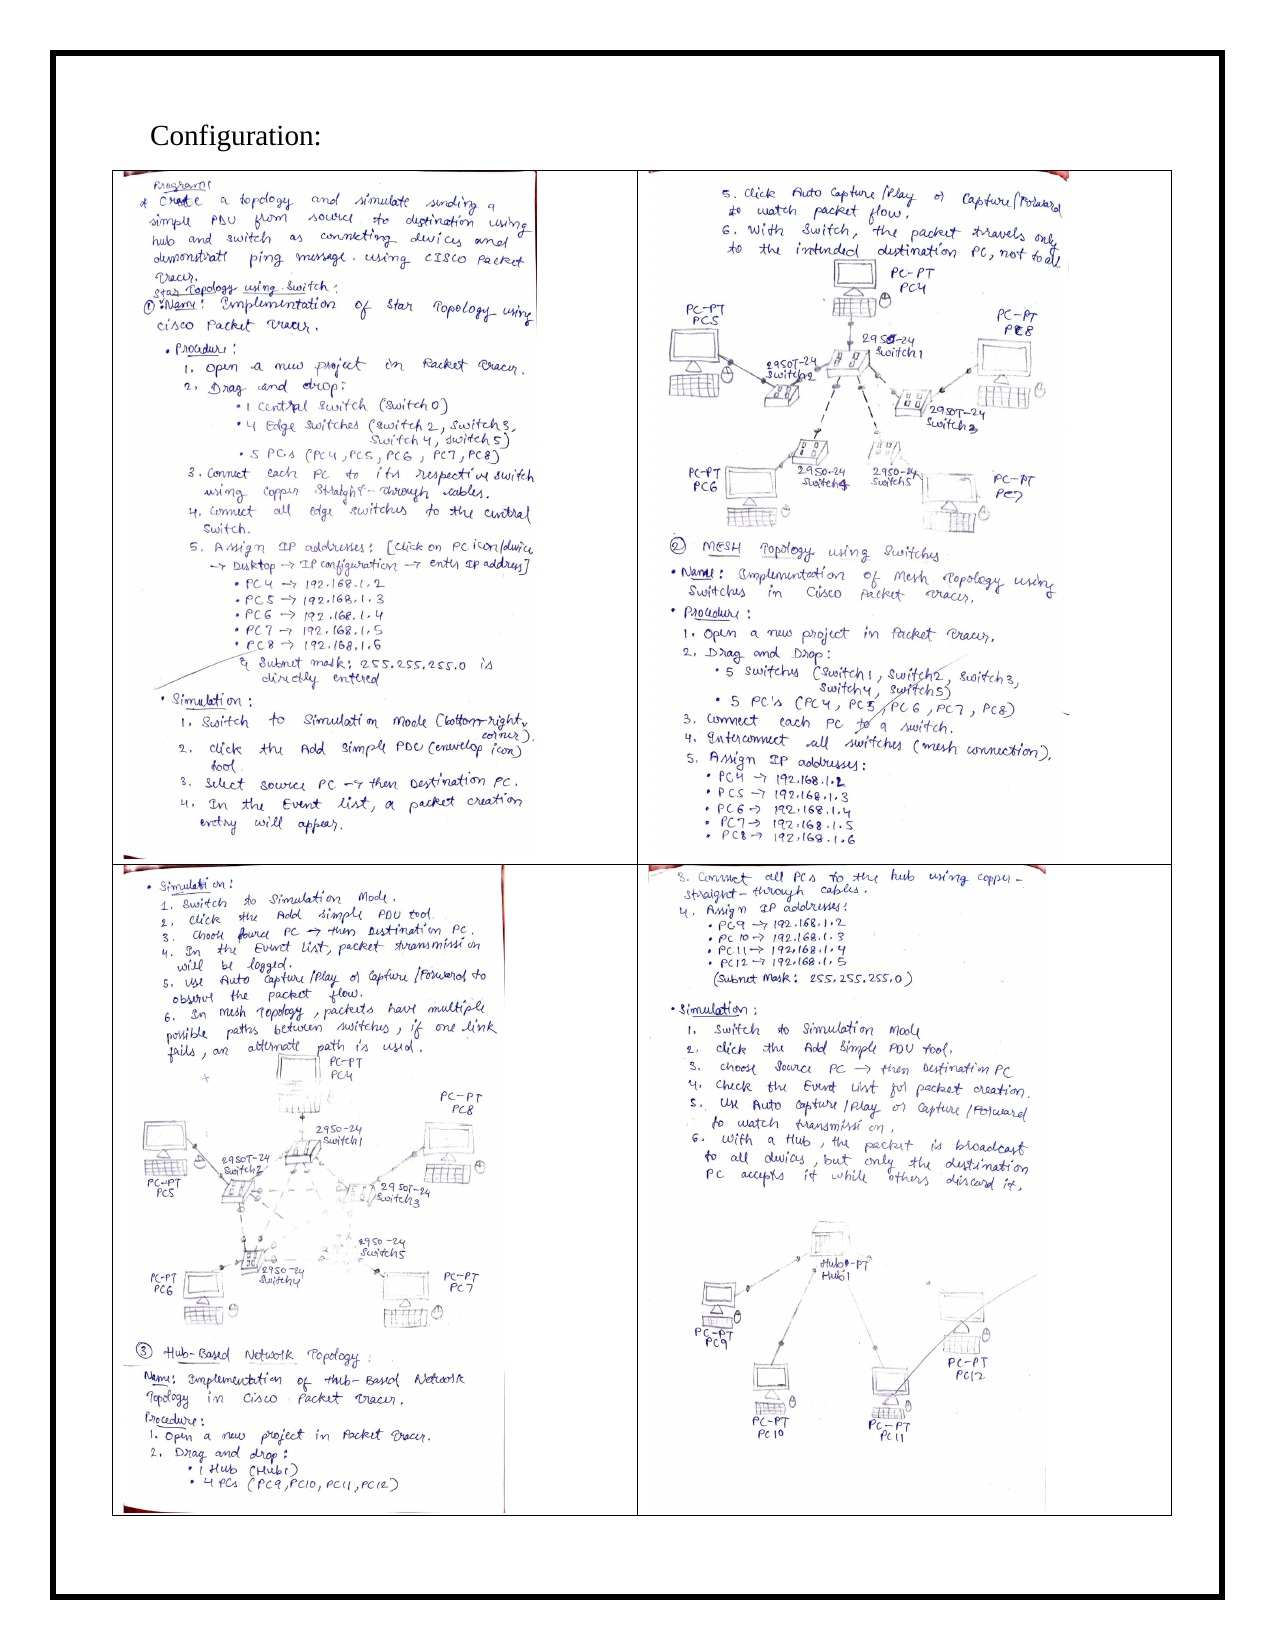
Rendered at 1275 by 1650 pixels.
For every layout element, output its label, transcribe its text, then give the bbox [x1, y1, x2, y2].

picture [648, 171, 1069, 863]
table_header [638, 171, 1171, 864]
picture [123, 171, 537, 859]
table_cell [113, 865, 637, 1514]
text Configuration: [150, 118, 1125, 152]
table_cell [638, 865, 1171, 1514]
picture [648, 865, 1047, 1511]
picture [123, 865, 505, 1513]
table_header [113, 171, 637, 864]
